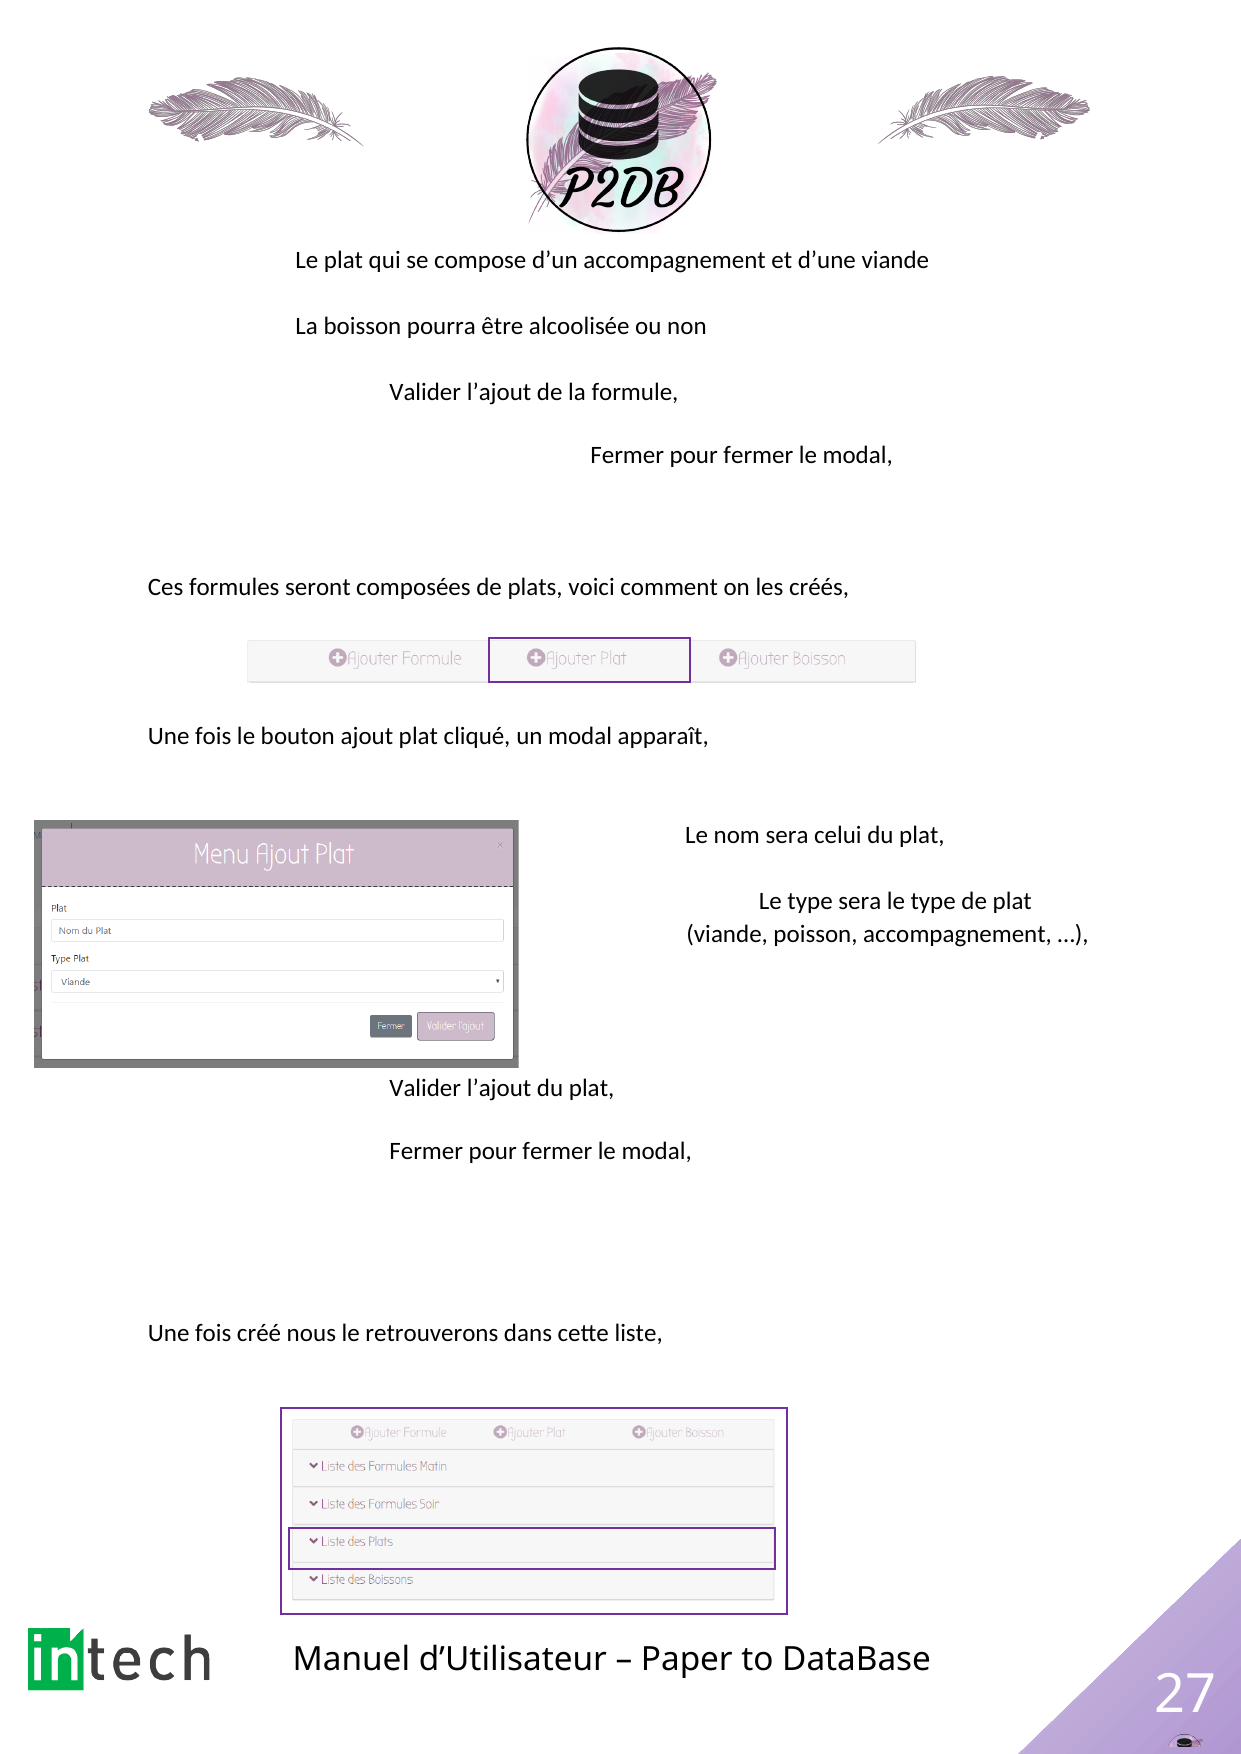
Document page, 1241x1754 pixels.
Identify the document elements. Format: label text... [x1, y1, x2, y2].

list Valider l’ajout de la formule, [223, 376, 1093, 406]
picture [28, 1627, 210, 1691]
list Fermer pour fermer le modal, [223, 439, 1093, 470]
picture [1144, 1730, 1227, 1747]
list Le plat qui se compose d’un accompagnement et d’une viande [223, 244, 1093, 275]
text Une fois créé nous le retrouverons dans cette liste, [148, 1317, 1093, 1347]
picture [490, 639, 689, 681]
text Une fois le bouton ajout plat cliqué, un modal apparaît, [148, 720, 1093, 751]
picture [147, 75, 365, 147]
picture [236, 638, 488, 683]
list Le nom sera celui du plat, [223, 819, 1093, 850]
list Fermer pour fermer le modal, [223, 1135, 1093, 1166]
picture [875, 75, 1093, 148]
list La boisson pourra être alcoolisée ou non [223, 310, 1093, 341]
list Valider l’ajout du plat, [223, 1072, 1093, 1103]
picture [34, 820, 519, 1068]
picture [522, 42, 718, 234]
picture [282, 1409, 786, 1613]
picture [691, 638, 927, 683]
list Le type sera le type de plat (viande, poisson, accompagnement, …), [519, 885, 1093, 948]
text Ces formules seront composées de plats, voici comment on les créés, [148, 571, 1093, 602]
